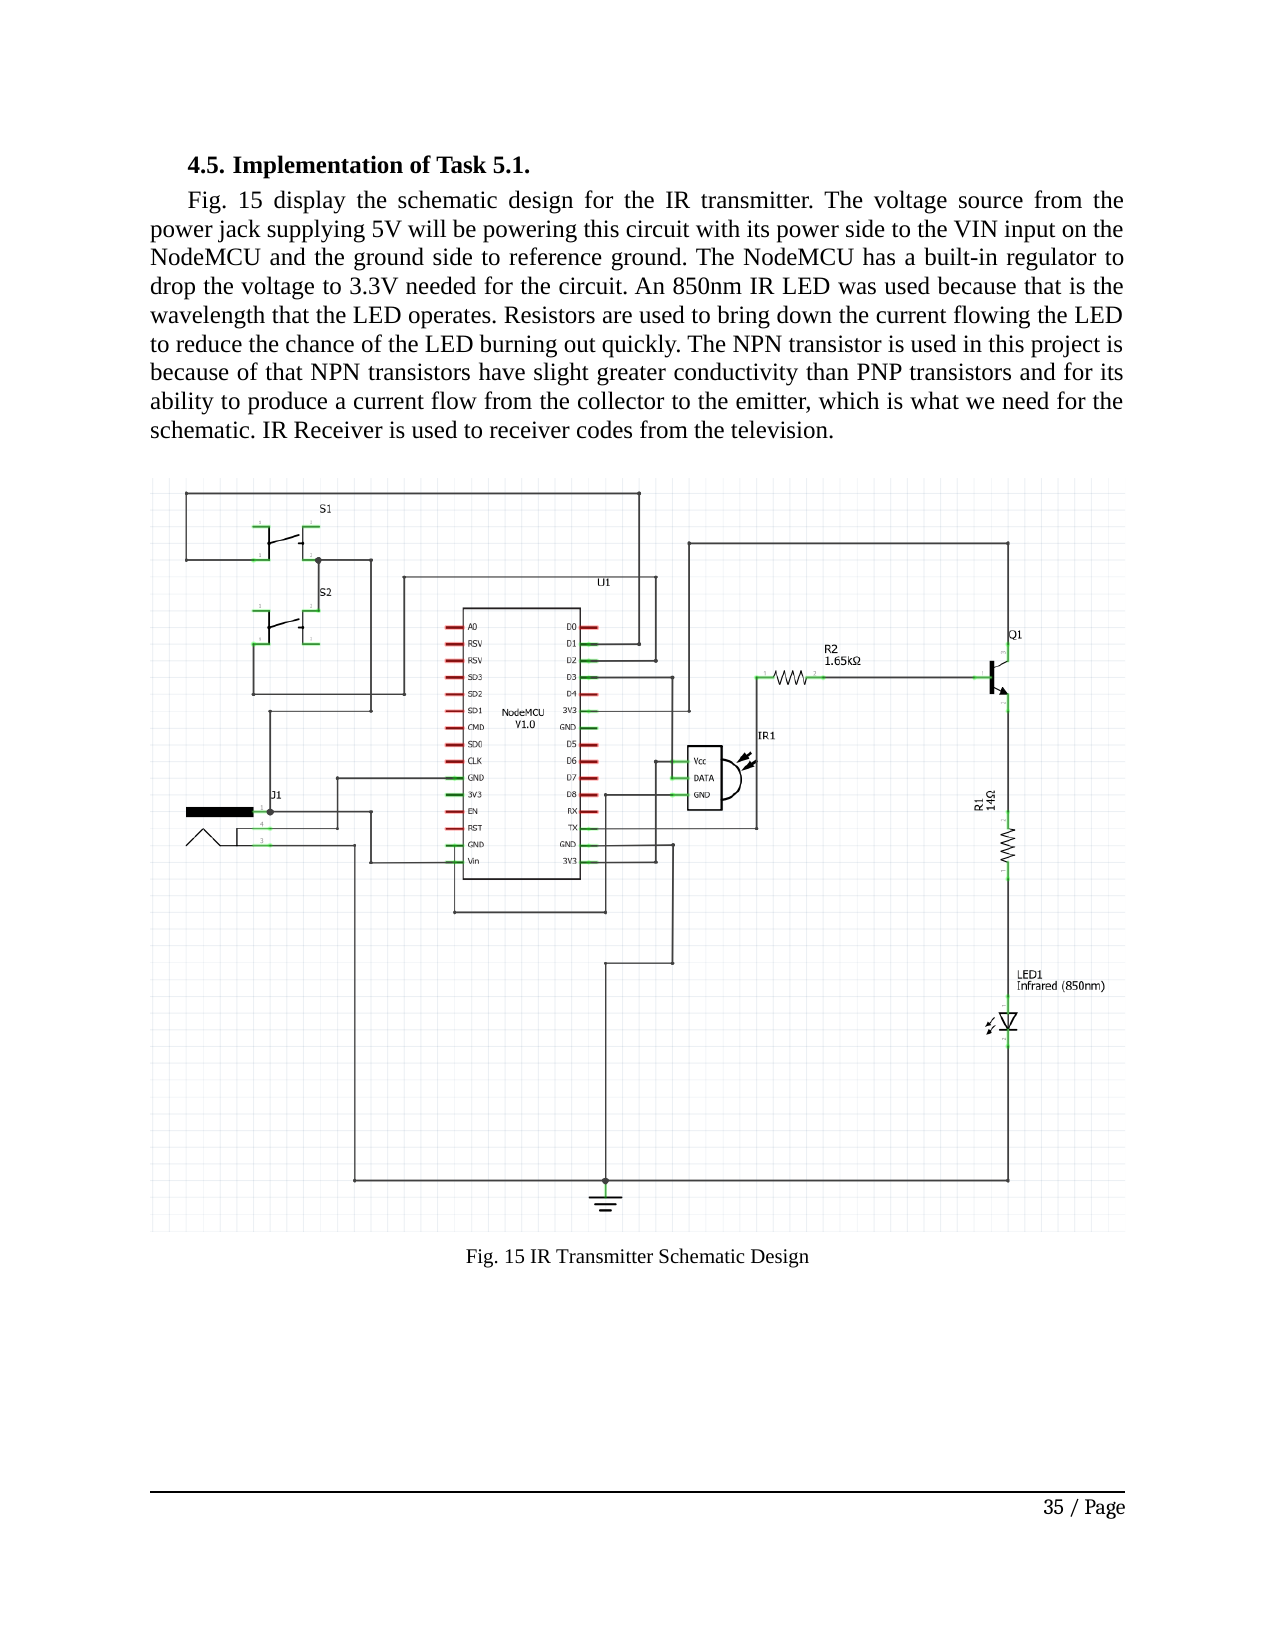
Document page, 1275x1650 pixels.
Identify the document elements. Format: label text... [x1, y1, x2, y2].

subtitle Implementation of Task 5.1. [187, 150, 1125, 179]
picture [150, 478, 1125, 1232]
text Fig. 15 display the schematic design for the IR transmitter. The voltage source from the power jack supplying 5V will be powering this circuit with its power side to the VIN input on the NodeMCU and the ground side to reference ground. The NodeMCU has a built-in regulator to drop the voltage to 3.3V needed for the circuit. An 850nm IR LED was used because that is the wavelength that the LED operates. Resistors are used to bring down the current flowing the LED to reduce the chance of the LED burning out quickly. The NPN transistor is used in this project is because of that NPN transistors have slight greater conductivity than PNP transistors and for its ability to produce a current flow from the collector to the emitter, which is what we need for the schematic. IR Receiver is used to receiver codes from the television. [150, 185, 1125, 444]
text Fig. 15 IR Transmitter Schematic Design [150, 1244, 1125, 1268]
